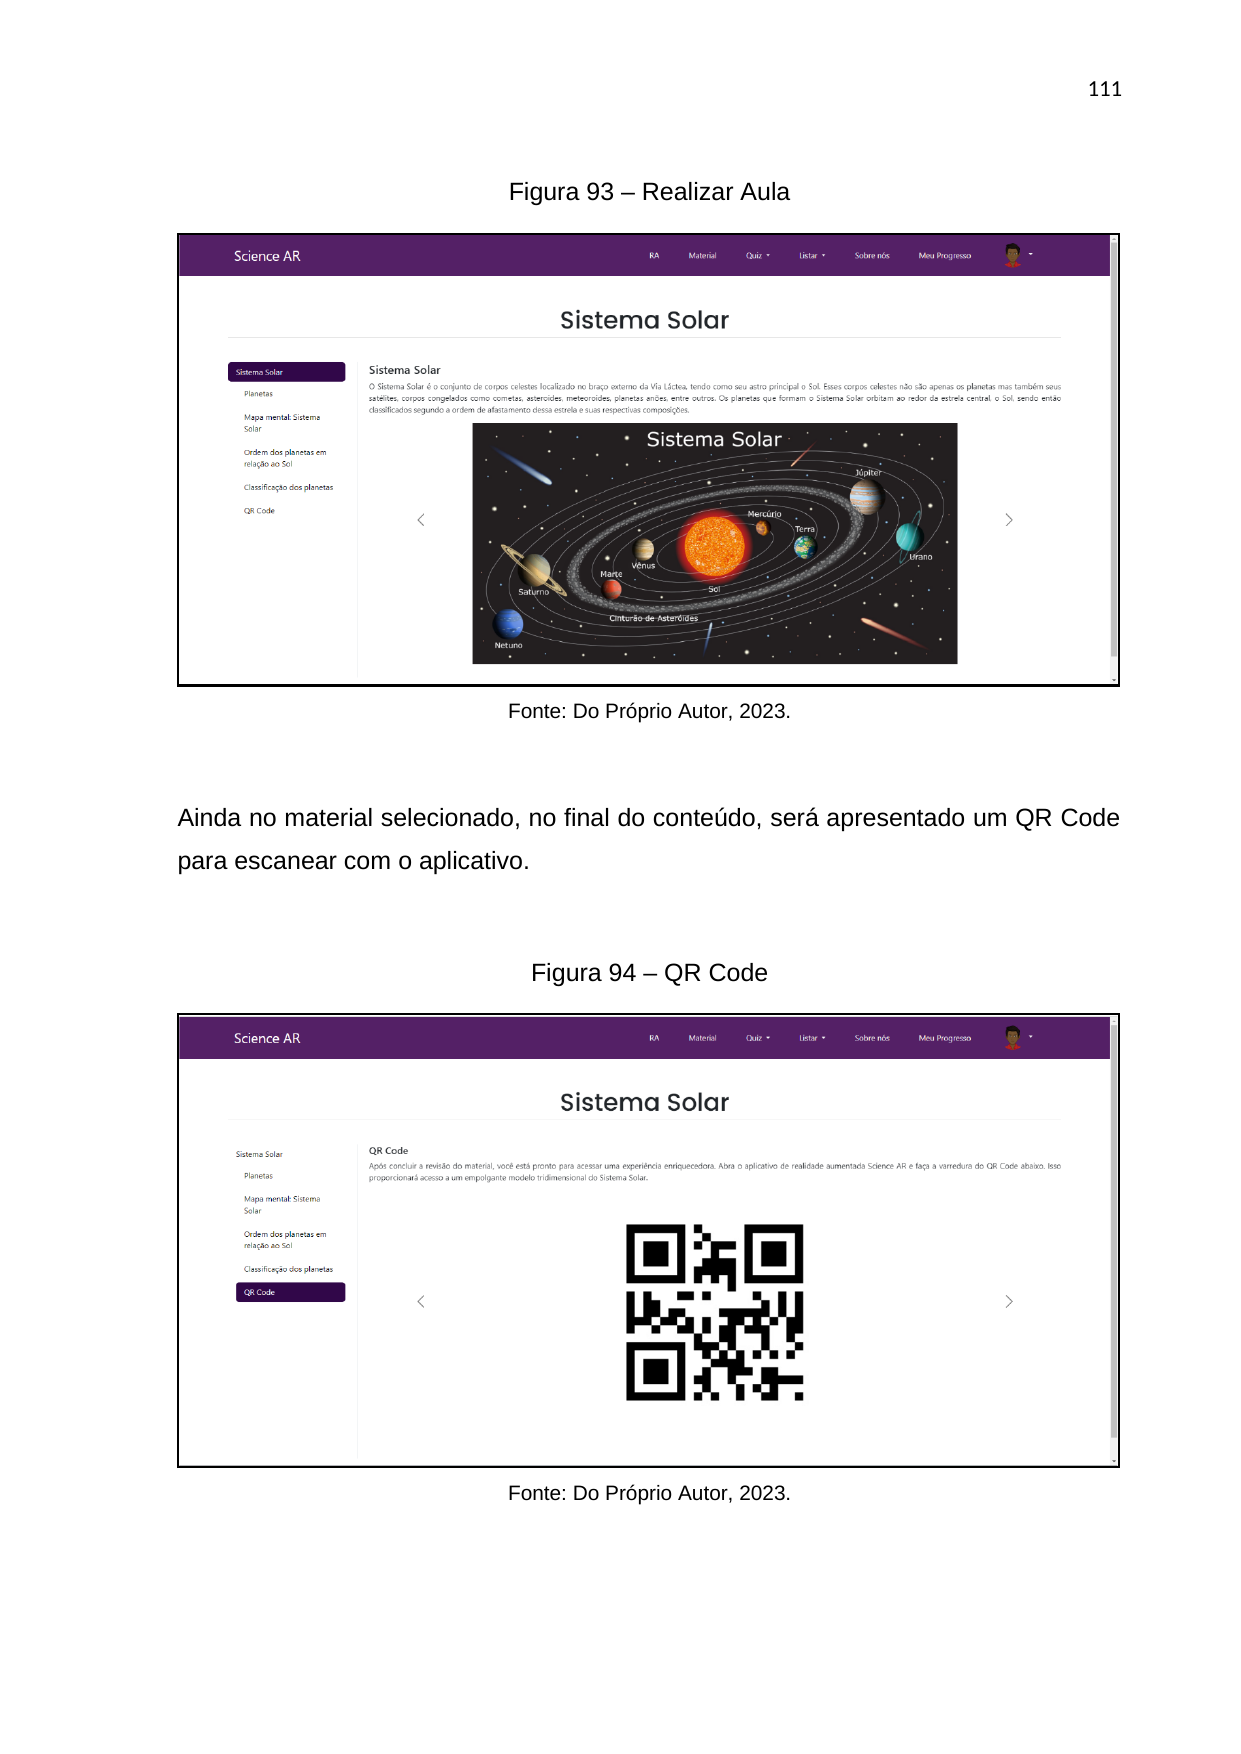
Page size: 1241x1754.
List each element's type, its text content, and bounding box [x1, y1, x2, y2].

text Figura 93 – Realizar Aula [177, 177, 1122, 206]
picture [179, 235, 1118, 684]
text Figura 94 – QR Code [177, 957, 1122, 986]
text Ainda no material selecionado, no final do conteúdo, será apresentado um QR Code para escanear com o aplicativo. [177, 832, 1122, 875]
text Fonte: Do Próprio Autor, 2023. [177, 699, 1122, 723]
text Fonte: Do Próprio Autor, 2023. [177, 1481, 1122, 1504]
picture [179, 1015, 1118, 1466]
